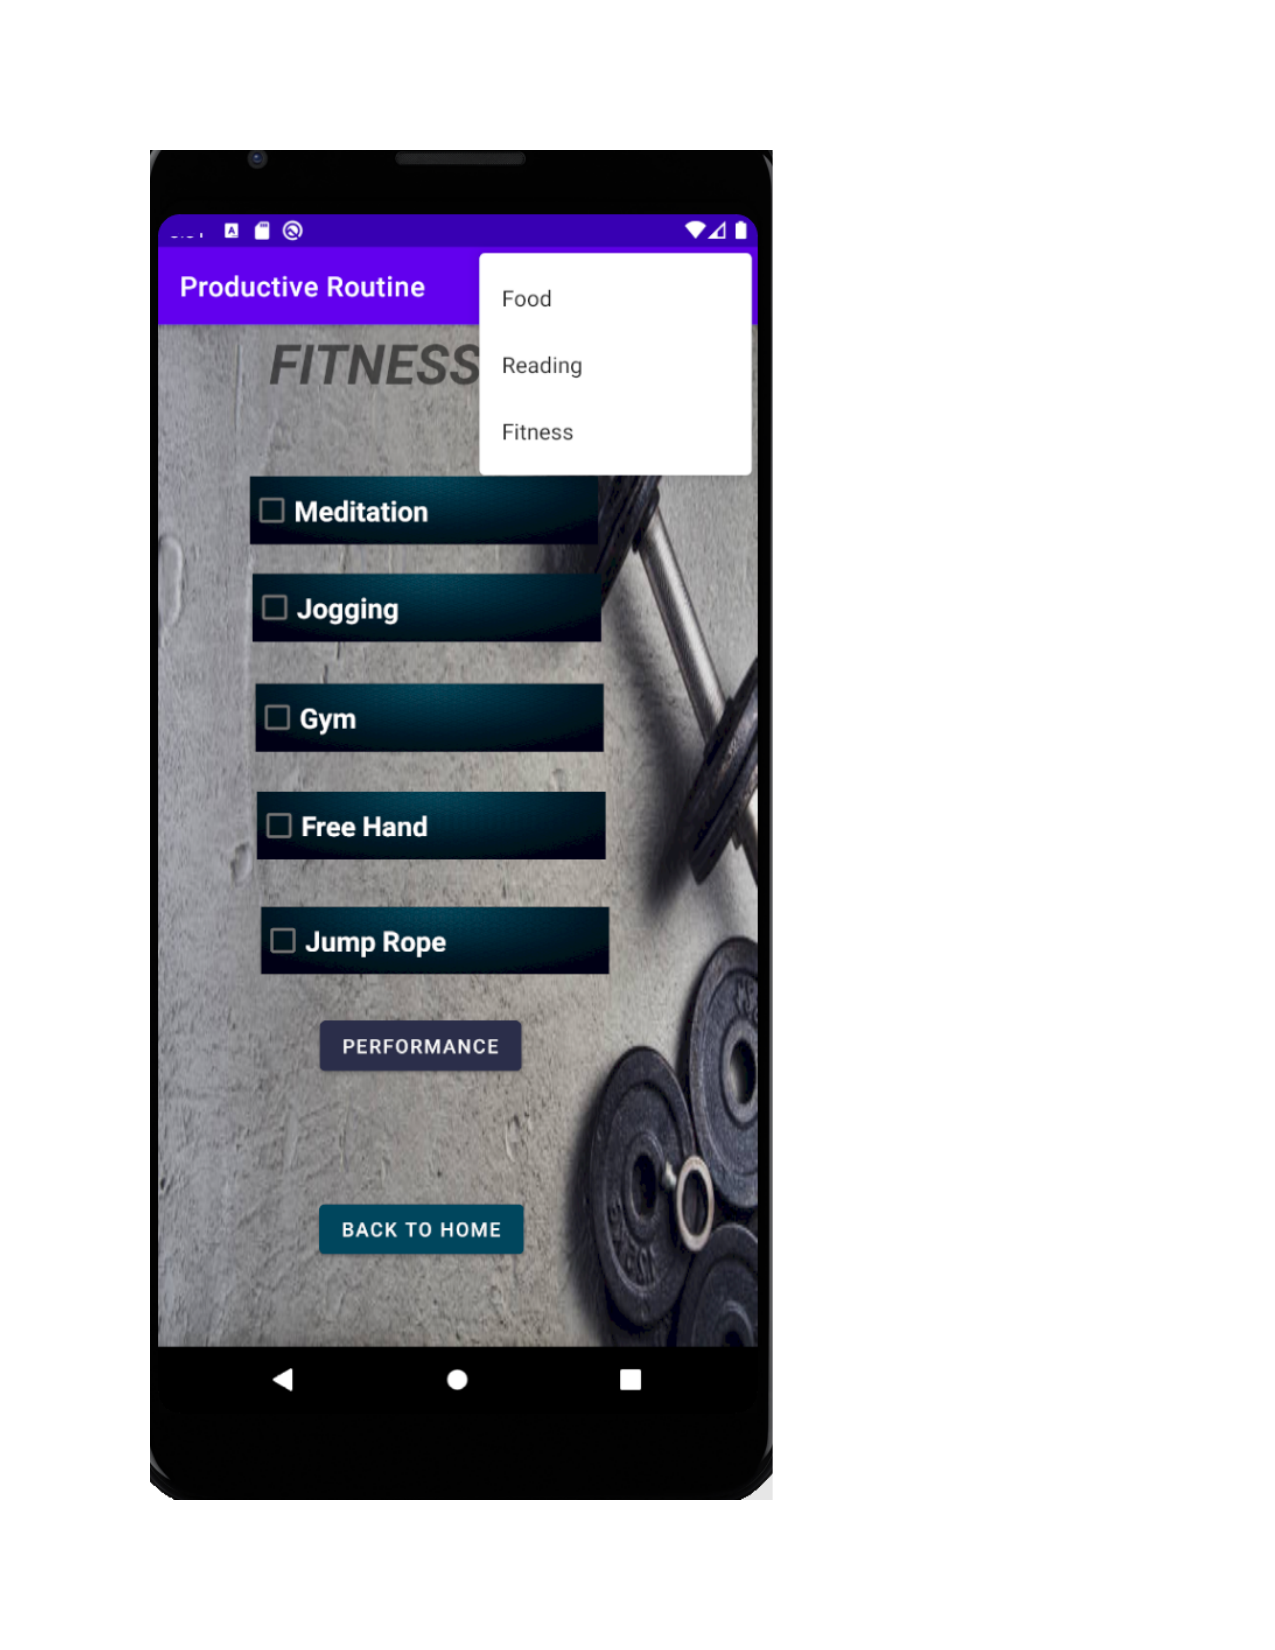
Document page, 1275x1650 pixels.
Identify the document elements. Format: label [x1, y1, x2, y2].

picture [150, 150, 773, 1500]
